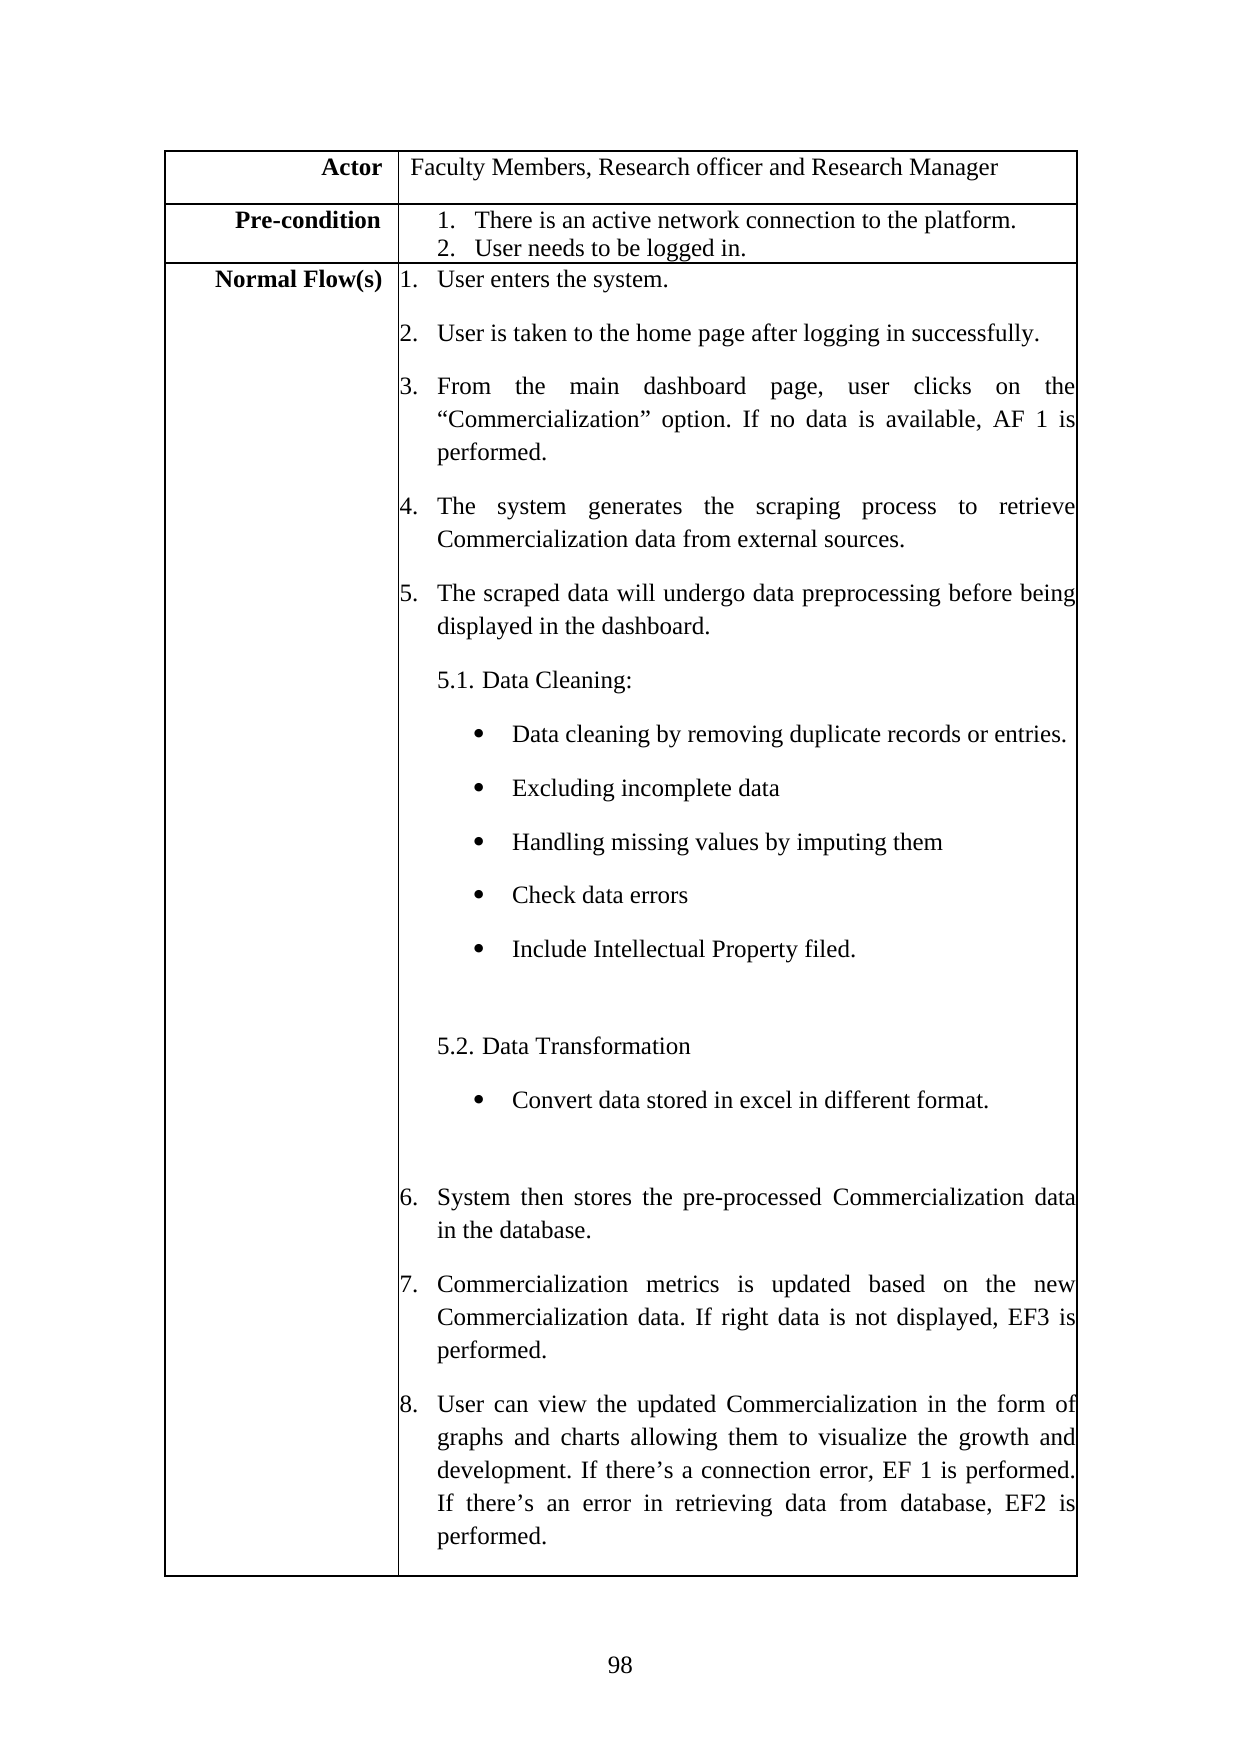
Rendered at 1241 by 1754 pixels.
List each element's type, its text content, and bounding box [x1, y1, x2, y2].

table_cell Normal Flow(s) [166, 264, 398, 1575]
table_cell Actor [166, 152, 398, 203]
table_cell There is an active network connection to the platform. User needs to be logged in. [399, 205, 1076, 262]
table_cell Pre-condition [166, 205, 398, 262]
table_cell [399, 264, 1076, 1575]
table_cell Faculty Members, Research officer and Research Manager [399, 152, 1076, 203]
